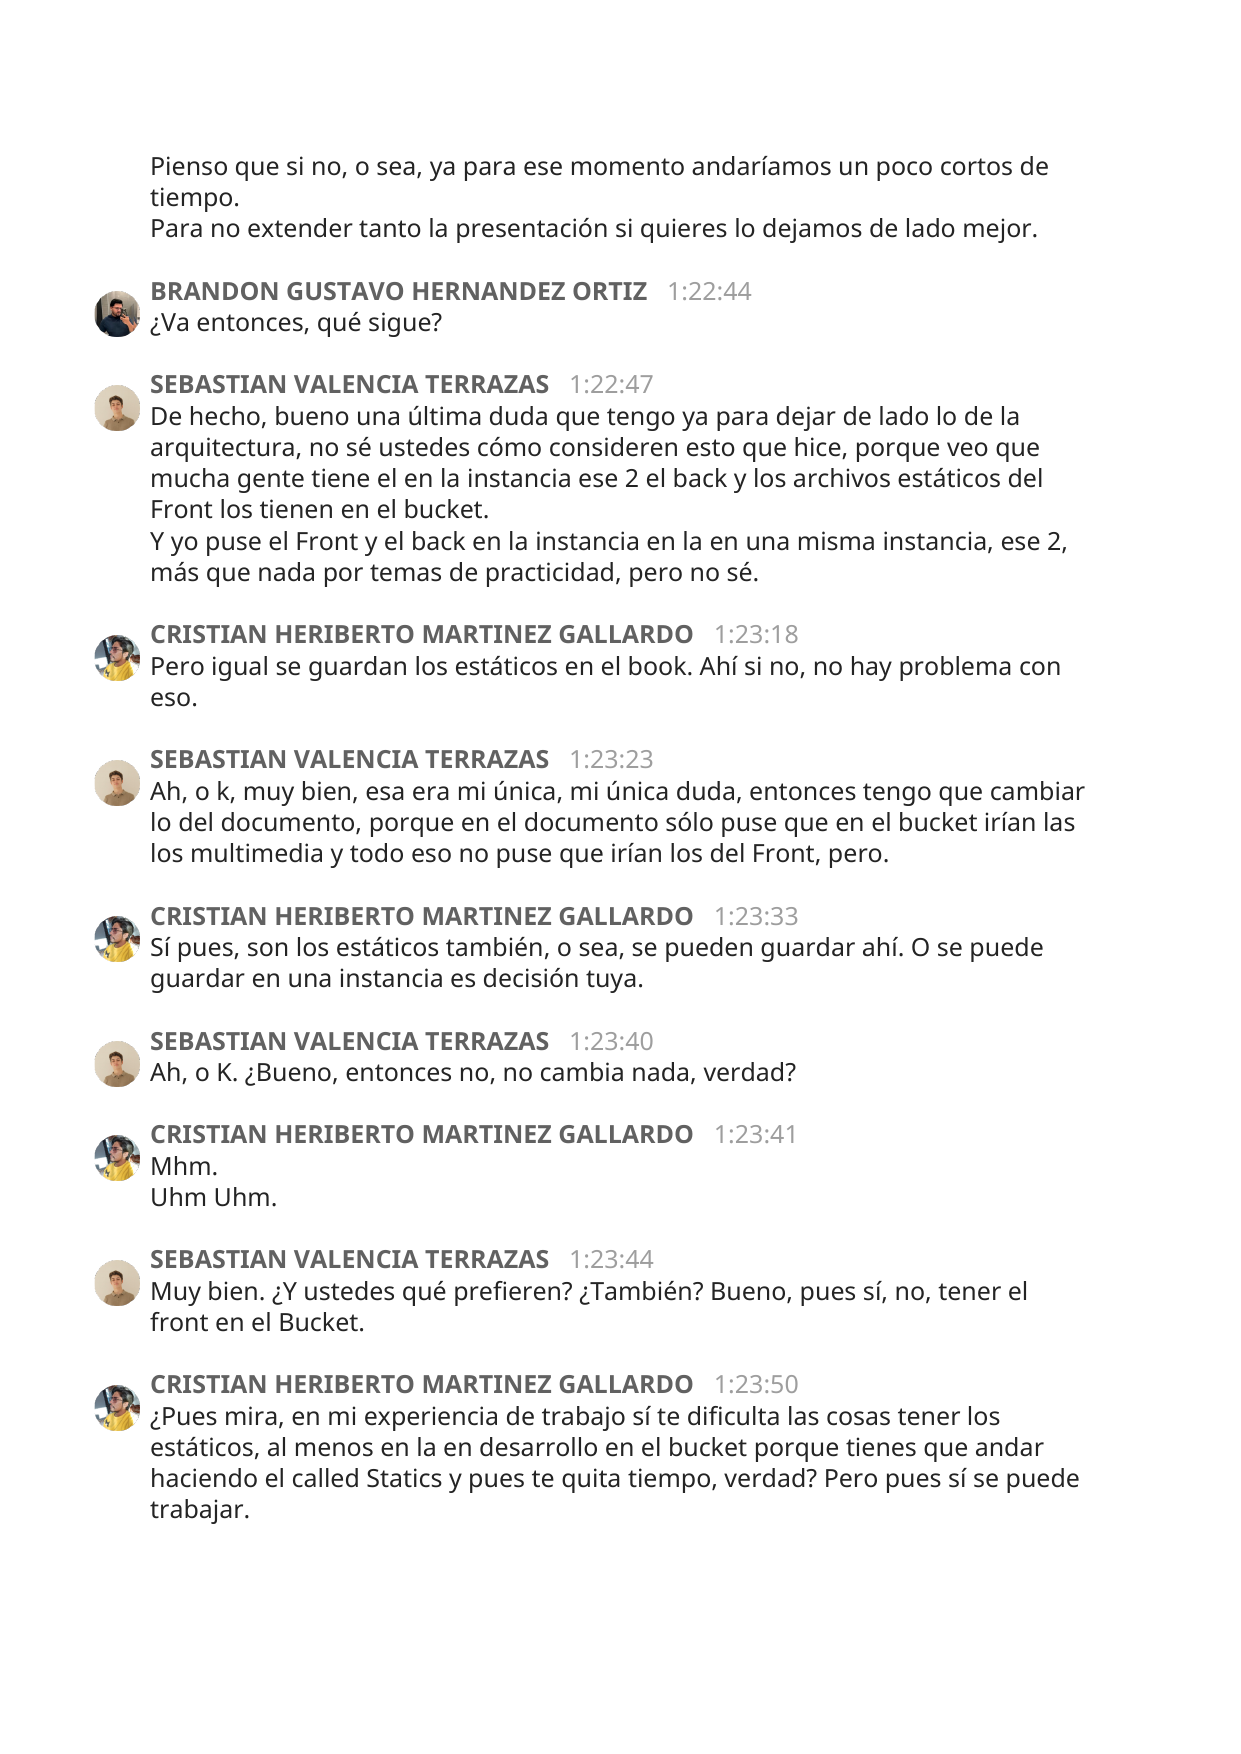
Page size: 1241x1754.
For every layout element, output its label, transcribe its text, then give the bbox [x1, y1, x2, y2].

text SEBASTIAN VALENCIA TERRAZAS 1:23:44 Muy bien. ¿Y ustedes qué prefieren? ¿También? Bueno, pues sí, no, tener el front en el Bucket. [150, 1212, 1090, 1337]
text SEBASTIAN VALENCIA TERRAZAS 1:22:47 De hecho, bueno una última duda que tengo ya para dejar de lado lo de la arquitectura, no sé ustedes cómo consideren esto que hice, porque veo que mucha gente tiene el en la instancia ese 2 el back y los archivos estáticos del Front los tienen en el bucket. Y yo puse el Front y el back en la instancia en la en una misma instancia, ese 2, más que nada por temas de practicidad, pero no sé. [150, 337, 1090, 587]
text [150, 150, 1090, 244]
text CRISTIAN HERIBERTO MARTINEZ GALLARDO 1:23:18 Pero igual se guardan los estáticos en el book. Ahí si no, no hay problema con eso. [150, 587, 1090, 712]
picture [94, 385, 140, 431]
picture [94, 1135, 140, 1181]
picture [94, 1041, 140, 1087]
picture [94, 291, 140, 337]
text CRISTIAN HERIBERTO MARTINEZ GALLARDO 1:23:50 ¿Pues mira, en mi experiencia de trabajo sí te dificulta las cosas tener los estáticos, al menos en la en desarrollo en el bucket porque tienes que andar haciendo el called Statics y pues te quita tiempo, verdad? Pero pues sí se puede trabajar. [150, 1337, 1090, 1525]
picture [94, 916, 140, 962]
picture [94, 635, 140, 681]
text BRANDON GUSTAVO HERNANDEZ ORTIZ 1:22:44 ¿Va entonces, qué sigue? [150, 244, 1090, 337]
text SEBASTIAN VALENCIA TERRAZAS 1:23:40 Ah, o K. ¿Bueno, entonces no, no cambia nada, verdad? [150, 994, 1090, 1087]
picture [94, 1260, 140, 1306]
text CRISTIAN HERIBERTO MARTINEZ GALLARDO 1:23:33 Sí pues, son los estáticos también, o sea, se pueden guardar ahí. O se puede guardar en una instancia es decisión tuya. [150, 869, 1090, 994]
picture [94, 1385, 140, 1431]
text SEBASTIAN VALENCIA TERRAZAS 1:23:23 Ah, o k, muy bien, esa era mi única, mi única duda, entonces tengo que cambiar lo del documento, porque en el documento sólo puse que en el bucket irían las los multimedia y todo eso no puse que irían los del Front, pero. [150, 712, 1090, 869]
text CRISTIAN HERIBERTO MARTINEZ GALLARDO 1:23:41 Mhm. Uhm Uhm. [150, 1087, 1090, 1212]
picture [94, 760, 140, 806]
